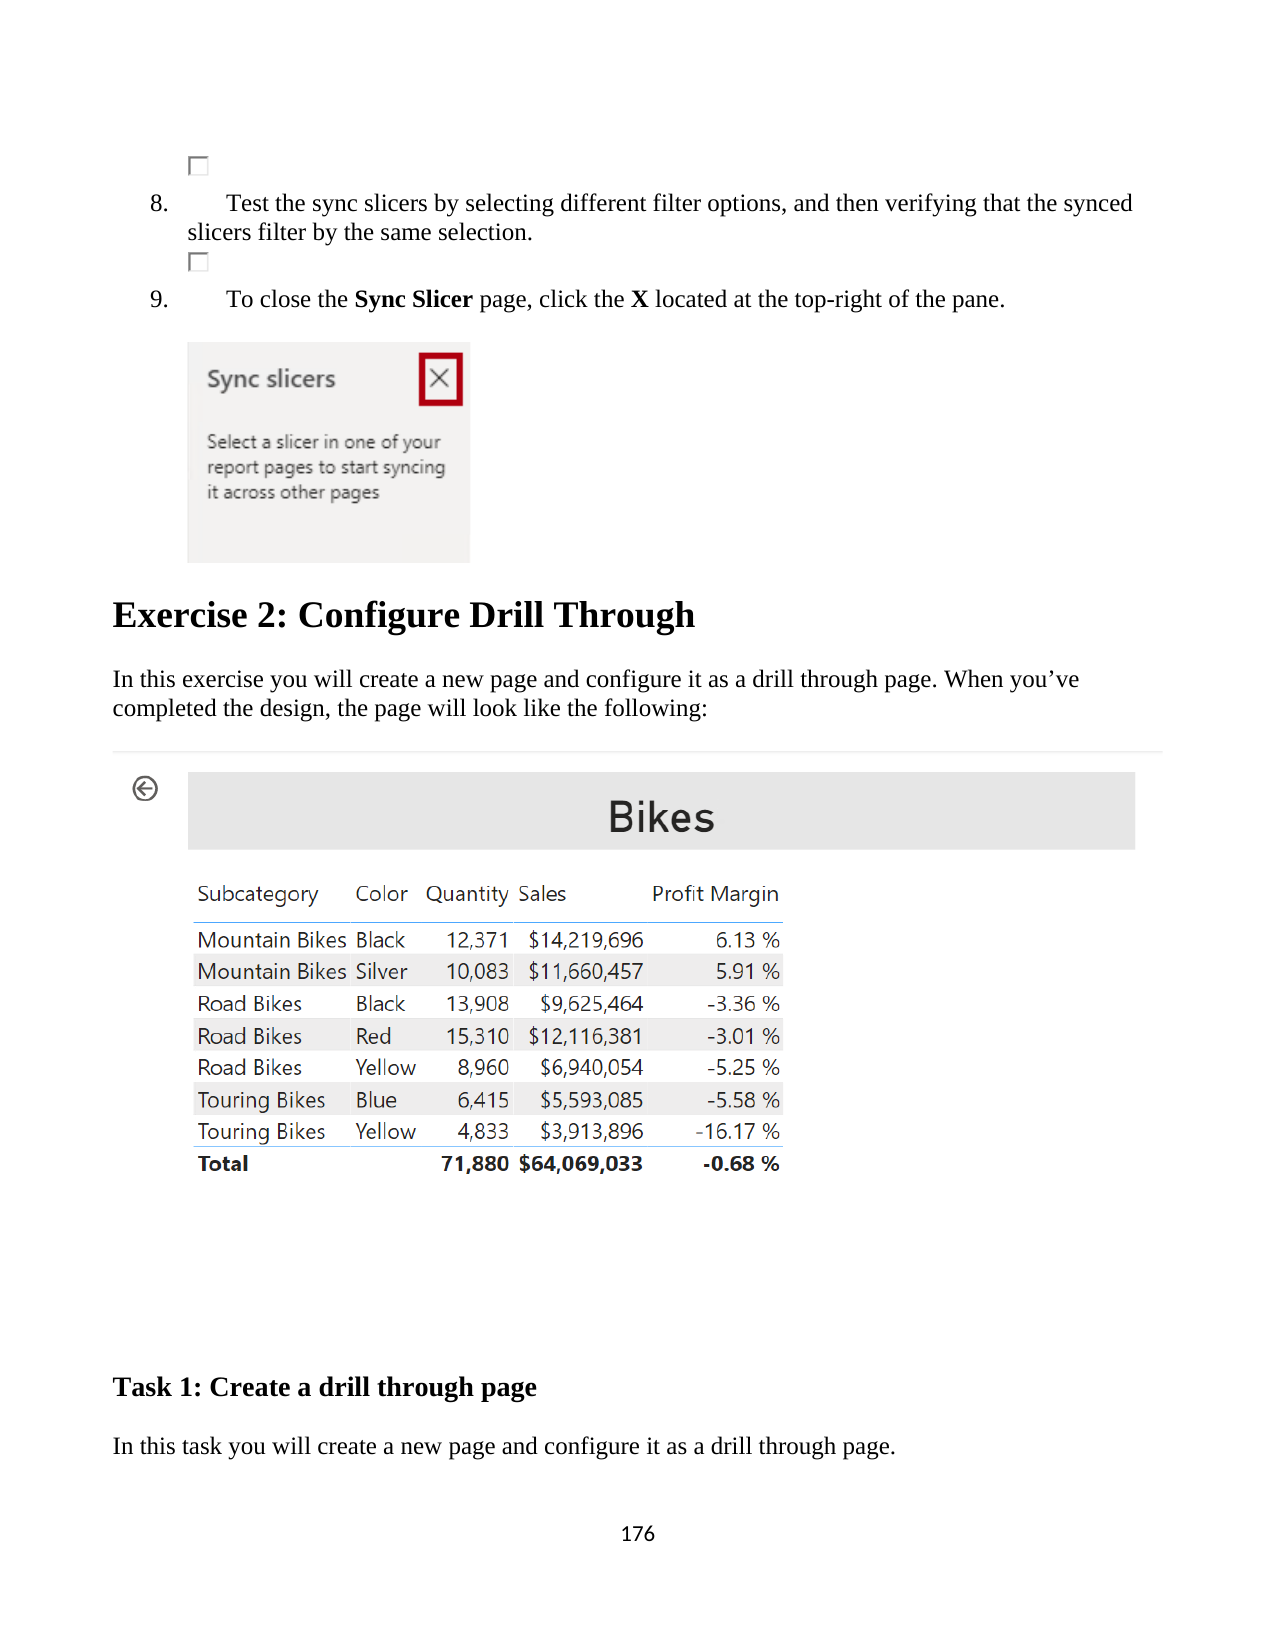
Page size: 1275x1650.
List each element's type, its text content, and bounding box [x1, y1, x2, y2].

text Task 1: Create a drill through page [112, 1370, 1162, 1402]
picture [187, 342, 471, 563]
text In this task you will create a new page and configure it as a drill through page. [112, 1431, 1162, 1460]
list To close the Sync Slicer page, click the X located at the top-right of the pane. [150, 246, 1162, 313]
list Test the sync slicers by selecting different filter options, and then verifying that the synced slicers filter by the same selection. [150, 150, 1162, 246]
text In this exercise you will create a new page and configure it as a drill through page. When you’ve completed the design, the page will look like the following: [112, 664, 1162, 722]
picture [112, 751, 1163, 1341]
text Exercise 2: Configure Drill Through [112, 592, 1162, 635]
